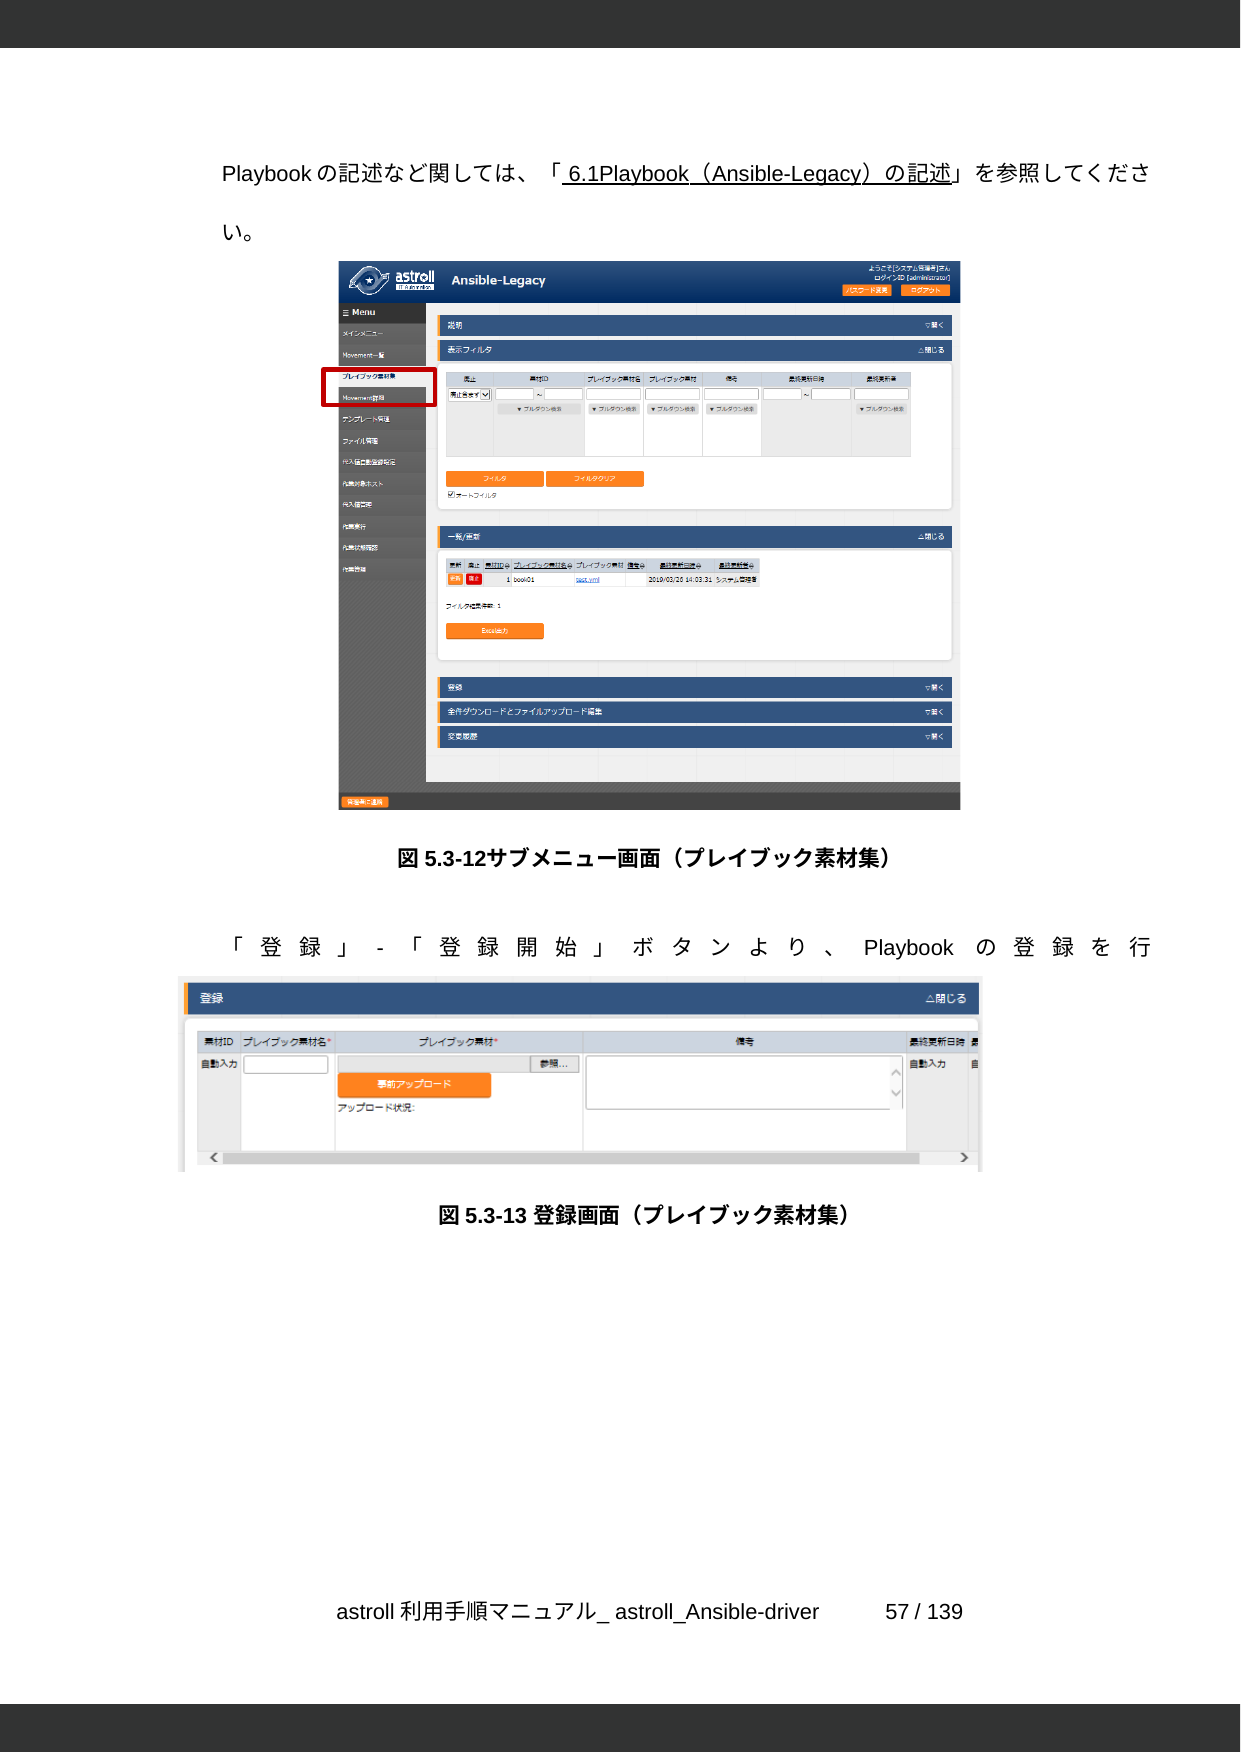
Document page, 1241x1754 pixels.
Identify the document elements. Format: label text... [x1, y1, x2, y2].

picture [338, 261, 961, 810]
picture [0, 0, 1241, 48]
list Playbookの記述など関しては、「 6.1Playbook（Ansible-Legacy）の記述」を参照してください。 [222, 142, 1152, 261]
picture [0, 1704, 1241, 1752]
picture [338, 372, 433, 403]
picture [177, 976, 983, 1172]
